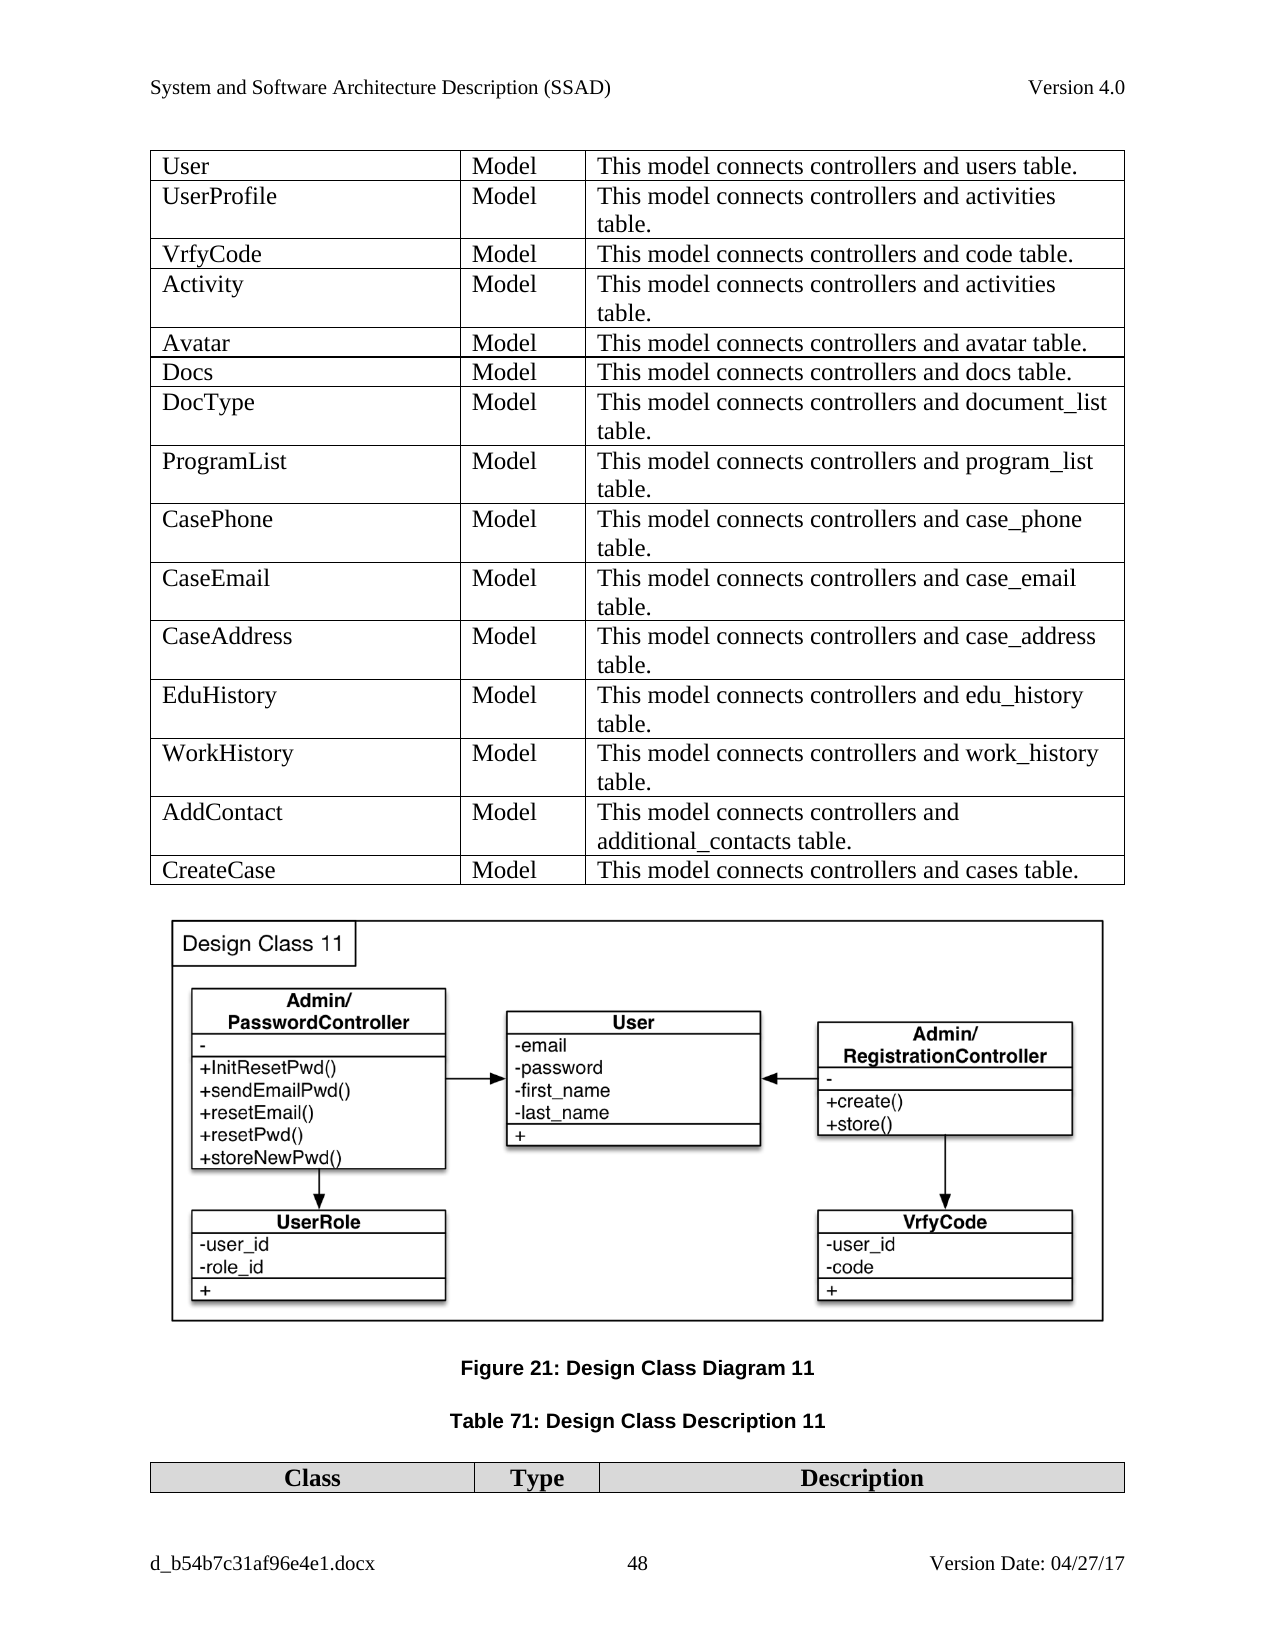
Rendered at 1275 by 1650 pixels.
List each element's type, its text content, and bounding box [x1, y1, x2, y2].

table_cell This model connects controllers and docs table. [586, 358, 1124, 386]
table_cell ProgramList [151, 446, 460, 503]
table_cell User [151, 151, 460, 180]
table_cell Model [461, 856, 585, 884]
table_header Type [475, 1463, 599, 1492]
table_cell This model connects controllers and additional_contacts table. [586, 797, 1124, 854]
table_cell Activity [151, 269, 460, 327]
table_cell UserProfile [151, 181, 460, 238]
table_cell This model connects controllers and case_address table. [586, 621, 1124, 679]
table_cell Avatar [151, 328, 460, 356]
table_cell WorkHistory [151, 739, 460, 796]
table_cell Model [461, 504, 585, 562]
table_cell Model [461, 797, 585, 854]
table_cell AddContact [151, 797, 460, 854]
table_cell Model [461, 680, 585, 737]
table_cell Model [461, 151, 585, 180]
table_cell Model [461, 621, 585, 679]
table_cell CaseAddress [151, 621, 460, 679]
table_cell This model connects controllers and activities table. [586, 181, 1124, 238]
table_cell VrfyCode [151, 239, 460, 268]
table_cell This model connects controllers and cases table. [586, 856, 1124, 884]
table_cell Model [461, 387, 585, 445]
table_cell Model [461, 181, 585, 238]
table_cell This model connects controllers and users table. [586, 151, 1124, 180]
table_header Description [600, 1463, 1124, 1492]
table_cell This model connects controllers and code table. [586, 239, 1124, 268]
text Table 71: Design Class Description 11 [150, 1409, 1125, 1433]
table_cell This model connects controllers and work_history table. [586, 739, 1124, 796]
table_header Class [151, 1463, 474, 1492]
table_cell This model connects controllers and document_list table. [586, 387, 1124, 445]
table_cell DocType [151, 387, 460, 445]
table_cell EduHistory [151, 680, 460, 737]
table_cell CaseEmail [151, 563, 460, 620]
table_cell Model [461, 328, 585, 356]
table_cell Docs [151, 358, 460, 386]
table_cell Model [461, 739, 585, 796]
picture [166, 914, 1109, 1327]
table_cell This model connects controllers and case_email table. [586, 563, 1124, 620]
table_cell This model connects controllers and edu_history table. [586, 680, 1124, 737]
table_cell Model [461, 563, 585, 620]
table_cell Model [461, 239, 585, 268]
table_cell This model connects controllers and program_list table. [586, 446, 1124, 503]
table_cell This model connects controllers and activities table. [586, 269, 1124, 327]
table_cell Model [461, 269, 585, 327]
table_cell Model [461, 358, 585, 386]
table_cell CasePhone [151, 504, 460, 562]
table_cell Model [461, 446, 585, 503]
table_cell CreateCase [151, 856, 460, 884]
table_cell This model connects controllers and case_phone table. [586, 504, 1124, 562]
table_cell This model connects controllers and avatar table. [586, 328, 1124, 356]
